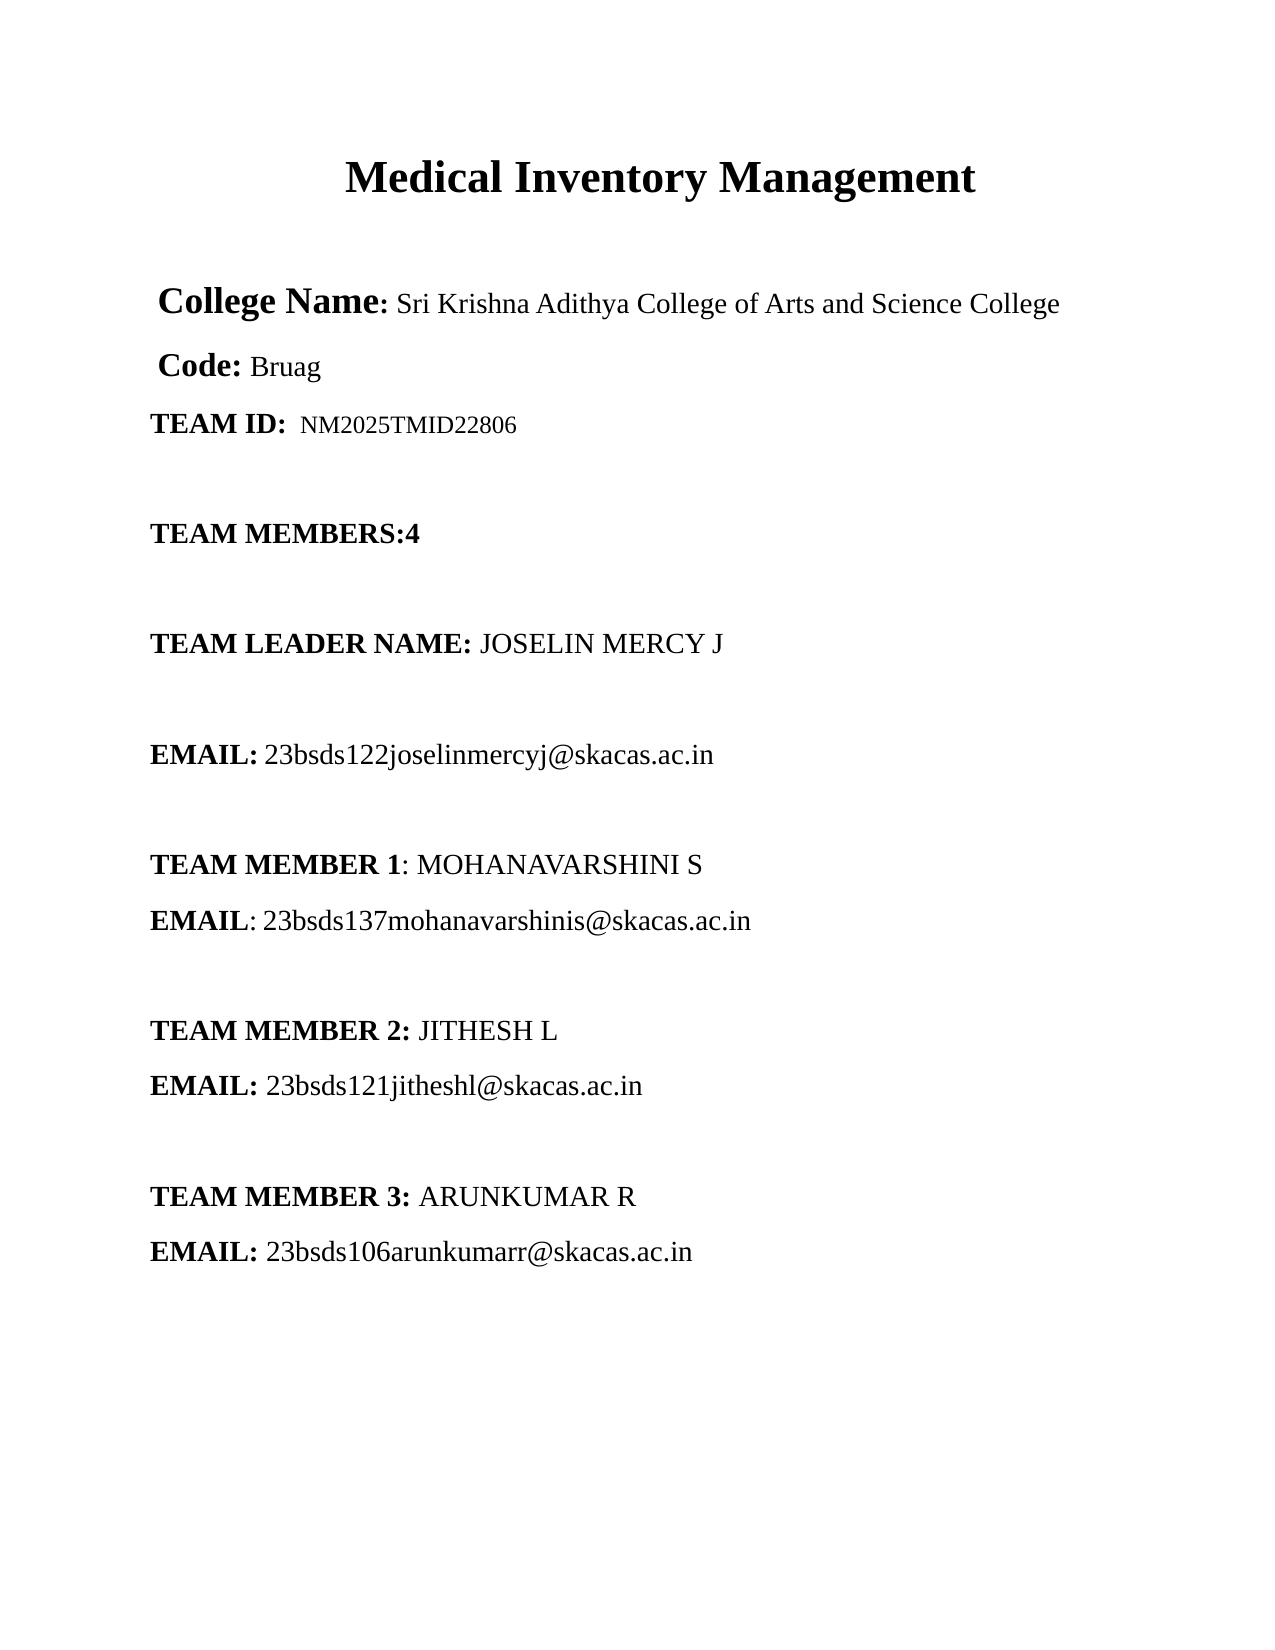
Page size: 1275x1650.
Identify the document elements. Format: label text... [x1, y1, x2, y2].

text Medical Inventory Management [150, 150, 1125, 203]
text TEAM MEMBER 2: JITHESH L [150, 1013, 1125, 1047]
text EMAIL: 23bsds121jitheshl@skacas.ac.in [150, 1068, 1125, 1102]
text TEAM MEMBER 1: MOHANAVARSHINI S [150, 847, 1125, 881]
text TEAM LEADER NAME: JOSELIN MERCY J [150, 627, 1125, 660]
text TEAM MEMBERS:4 [150, 516, 1125, 550]
text TEAM ID: NM2025TMID22806 [150, 406, 1125, 439]
text Code: Bruag [150, 345, 1125, 383]
text College Name: Sri Krishna Adithya College of Arts and Science College [150, 279, 1125, 322]
text EMAIL: 23bsds122joselinmercyj@skacas.ac.in [150, 737, 1125, 771]
text EMAIL: 23bsds137mohanavarshinis@skacas.ac.in [150, 903, 1125, 936]
text TEAM MEMBER 3: ARUNKUMAR R [150, 1179, 1125, 1212]
text EMAIL: 23bsds106arunkumarr@skacas.ac.in [150, 1234, 1125, 1267]
